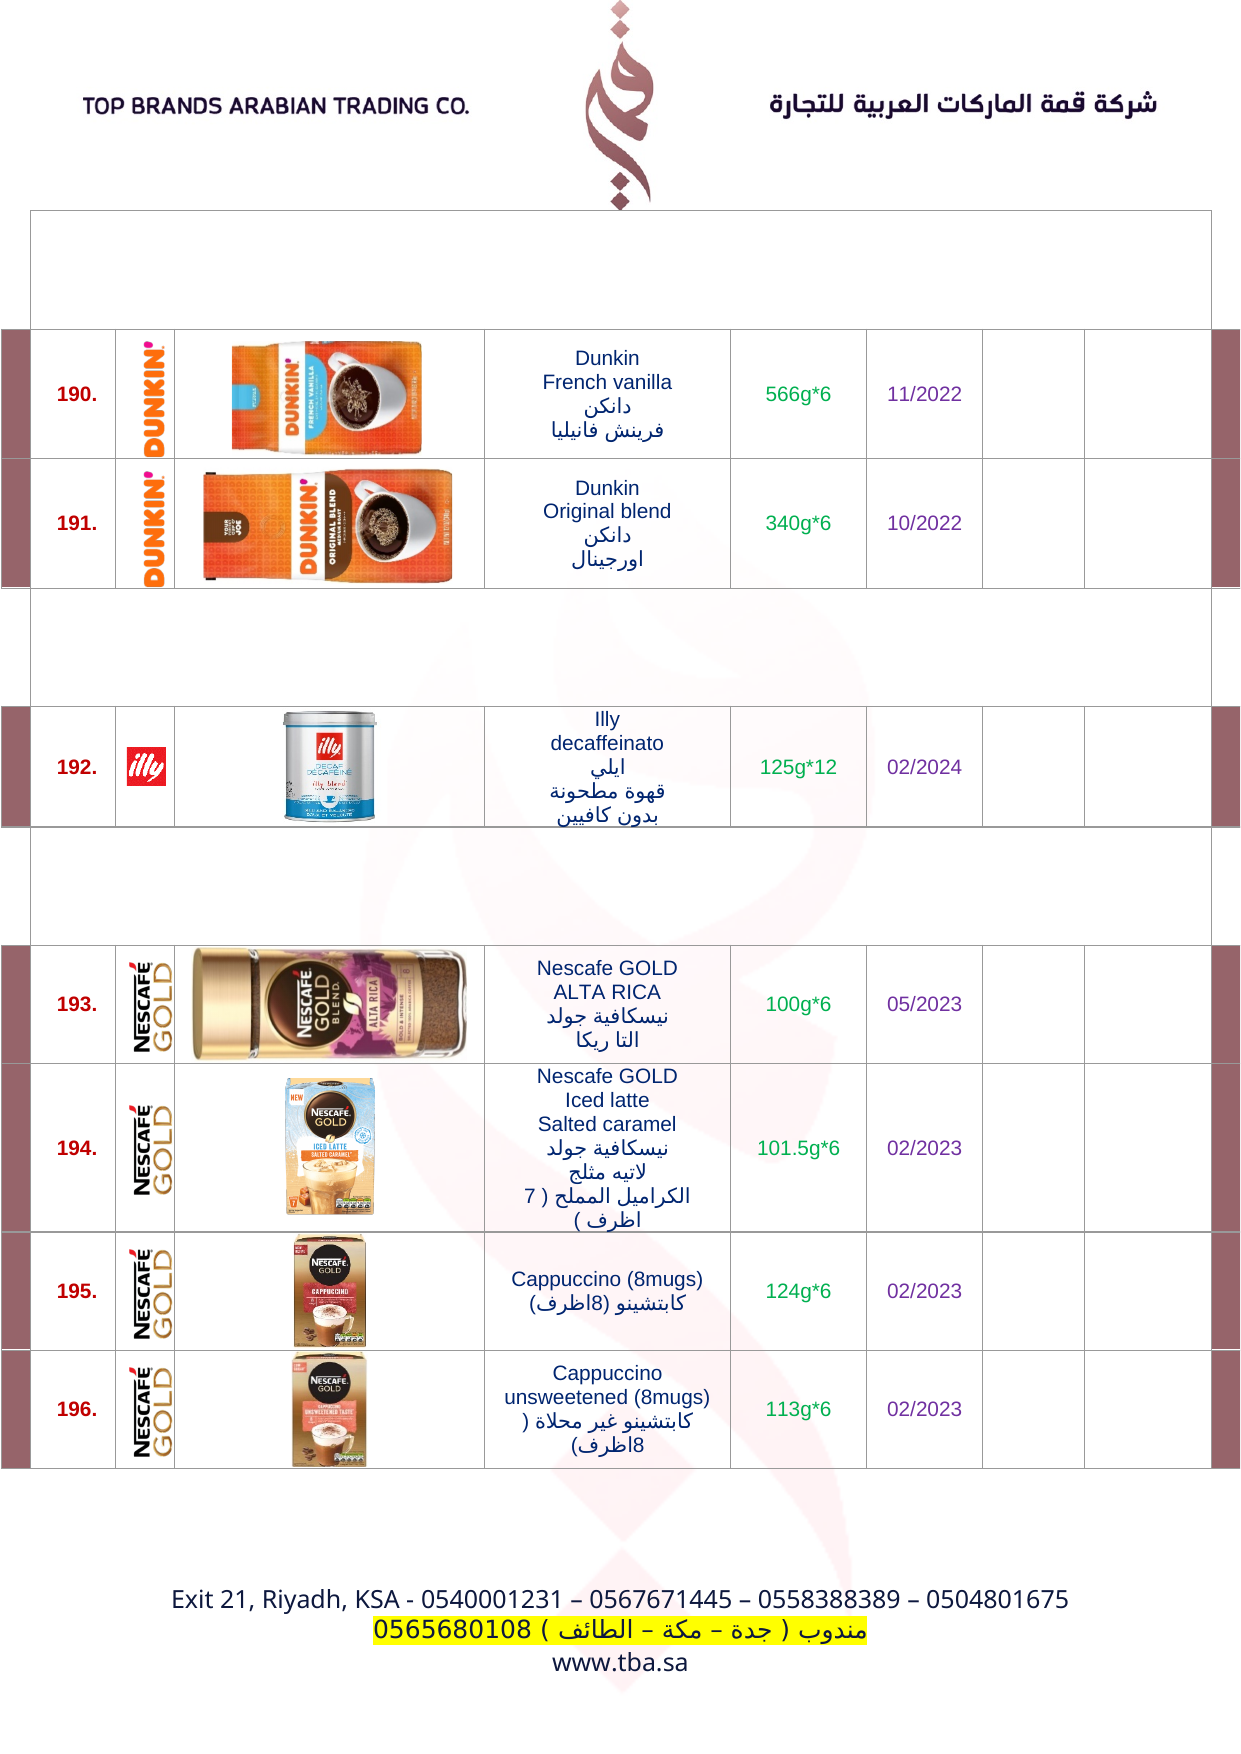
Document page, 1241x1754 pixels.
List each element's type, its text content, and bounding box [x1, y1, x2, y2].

table_cell [116, 946, 174, 1063]
table_cell [116, 459, 174, 587]
table_cell [175, 1064, 484, 1231]
table_cell [116, 1064, 174, 1231]
picture [130, 1106, 174, 1195]
table_cell [1085, 1064, 1211, 1231]
table_cell [175, 330, 484, 458]
table_cell [1212, 946, 1240, 1063]
table_cell 124g*6 [731, 1233, 866, 1349]
table_cell [983, 946, 1084, 1063]
picture [204, 467, 453, 584]
table_cell [1085, 330, 1211, 458]
table_cell [116, 1351, 174, 1468]
table_cell [2, 707, 30, 826]
table_cell [983, 1064, 1084, 1231]
picture [283, 1078, 376, 1218]
picture [130, 963, 174, 1052]
picture [190, 947, 467, 1063]
table_cell 02/2023 [867, 1064, 982, 1231]
table_cell Nescafe GOLD Iced latte Salted caramel نيسكافية جولد لاتيه مثلج الكراميل المملح ( 7 اظرف ) [485, 1064, 730, 1231]
picture [292, 1233, 367, 1349]
table_cell 11/2022 [867, 330, 982, 458]
table_cell [2, 459, 30, 587]
table_cell [1085, 1233, 1211, 1349]
table_cell [2, 1233, 30, 1349]
table_cell [983, 707, 1084, 826]
picture [1, 0, 1238, 211]
table_cell [31, 946, 115, 1063]
table_cell [2, 946, 30, 1063]
table_cell [983, 1233, 1084, 1349]
table_cell [116, 330, 174, 458]
table_cell [1085, 946, 1211, 1063]
table_cell 125g*12 [731, 707, 866, 826]
table_cell [31, 459, 115, 587]
table_cell [1085, 459, 1211, 587]
table_cell [1212, 1064, 1240, 1231]
picture [126, 747, 166, 786]
table_cell [1212, 1233, 1240, 1349]
picture [232, 341, 421, 456]
table_cell [31, 330, 115, 458]
table_cell [175, 459, 484, 587]
table_cell Cappuccino (8mugs) كابتشينو (8اظرف) [485, 1233, 730, 1349]
picture [142, 341, 165, 458]
table_cell [983, 1351, 1084, 1468]
table_cell 02/2023 [867, 1351, 982, 1468]
table_cell [116, 707, 174, 826]
table_cell [983, 459, 1084, 587]
picture [291, 1351, 368, 1467]
table_cell [367, 1233, 484, 1349]
table_cell 02/2023 [867, 1233, 982, 1349]
table_cell [2, 1064, 30, 1231]
table_cell [175, 946, 484, 1063]
table_cell [175, 1233, 292, 1349]
table_cell [31, 211, 1211, 328]
picture [142, 471, 165, 588]
table_cell Dunkin Original blend دانكن اورجينال [485, 459, 730, 587]
table_cell [1212, 707, 1240, 826]
table_cell Cappuccino unsweetened (8mugs) كابتشينو غير محلاة (8اظرف) [485, 1351, 730, 1468]
table_cell [1085, 707, 1211, 826]
table_cell Dunkin French vanilla دانكن فرينش فانيليا [485, 330, 730, 458]
table_cell [31, 707, 115, 826]
picture [130, 1250, 174, 1339]
table_cell [1212, 1351, 1240, 1468]
table_cell 10/2022 [867, 459, 982, 587]
table_cell [31, 589, 1211, 706]
picture [130, 1368, 174, 1457]
table_cell [31, 1064, 115, 1231]
table_cell [116, 1233, 174, 1349]
table_cell 02/2024 [867, 707, 982, 826]
table_cell [31, 1233, 115, 1349]
table_cell 05/2023 [867, 946, 982, 1063]
table_cell [31, 1351, 115, 1468]
table_cell 101.5g*6 [731, 1064, 866, 1231]
table_cell [175, 707, 484, 826]
table_cell 113g*6 [731, 1351, 866, 1468]
picture [271, 708, 388, 825]
table_cell [1212, 459, 1240, 587]
table_cell [31, 828, 1211, 944]
table_cell [983, 330, 1084, 458]
table_cell 566g*6 [731, 330, 866, 458]
table_cell [1085, 1351, 1211, 1468]
table_cell 100g*6 [731, 946, 866, 1063]
table_cell [1212, 330, 1240, 458]
table_cell 340g*6 [731, 459, 866, 587]
table_cell [175, 1351, 484, 1468]
table_cell [2, 1351, 30, 1468]
table_cell [2, 330, 30, 458]
table_cell Illy decaffeinato ايلي قهوة مطحونة بدون كافيين [485, 707, 730, 826]
table_cell Nescafe GOLD ALTA RICA نيسكافية جولد التا ريكا [485, 946, 730, 1063]
